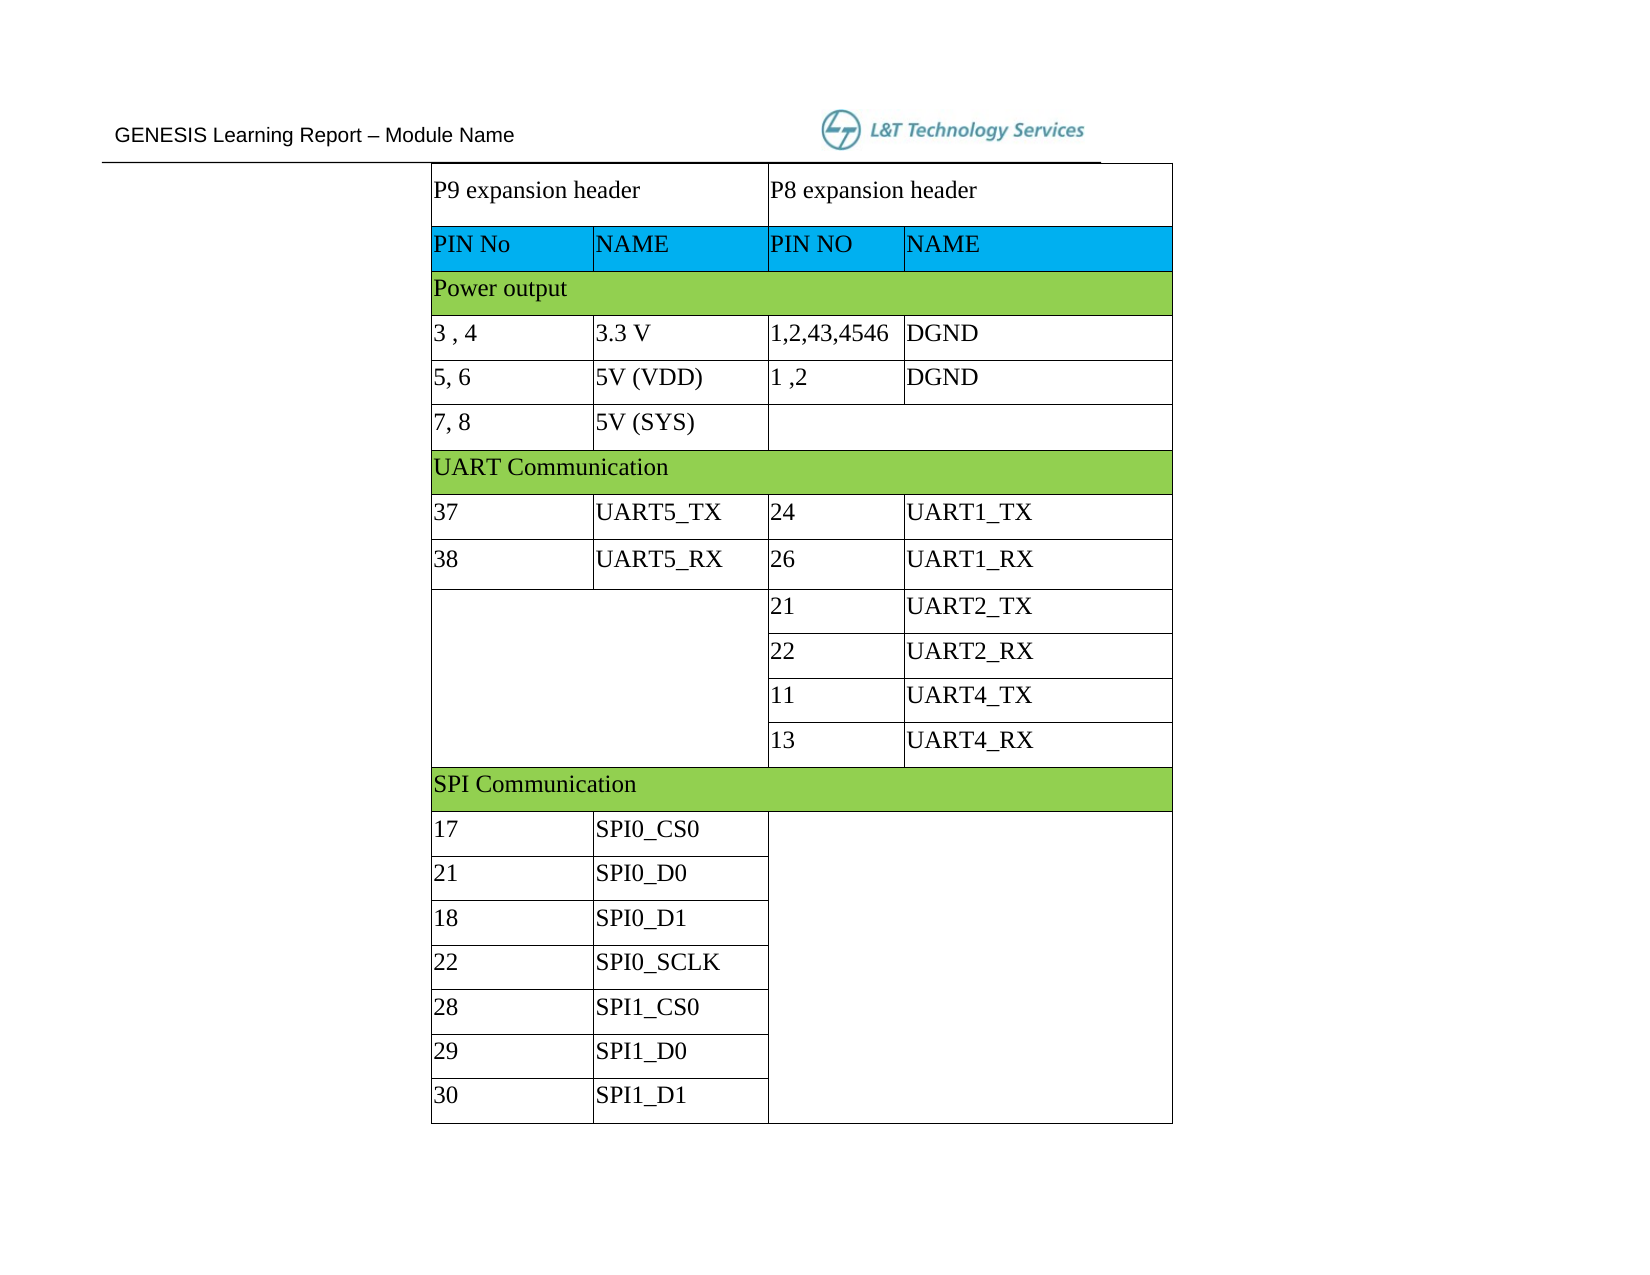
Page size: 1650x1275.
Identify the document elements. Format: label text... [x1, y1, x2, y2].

table_cell 1 ,2 [769, 361, 904, 404]
table_cell 21 [432, 857, 593, 900]
table_cell 1,2,43,4546 [769, 316, 904, 360]
table_cell SPI1_CS0 [594, 990, 768, 1033]
table_cell P8 expansion header [769, 164, 1172, 226]
table_cell [432, 590, 768, 767]
table_cell 28 [432, 990, 593, 1033]
table_cell UART5_TX [594, 495, 768, 539]
table_cell DGND [905, 361, 1172, 404]
table_cell [769, 812, 1172, 1122]
table_cell 30 [432, 1079, 593, 1122]
table_cell 3.3 V [594, 316, 768, 360]
table_cell UART2_RX [905, 634, 1172, 678]
table_cell UART5_RX [594, 540, 768, 589]
table_cell 5V (VDD) [594, 361, 768, 404]
table_cell 22 [769, 634, 904, 678]
table_cell 7, 8 [432, 405, 593, 450]
table_cell UART2_TX [905, 590, 1172, 633]
table_cell 29 [432, 1035, 593, 1078]
table_cell 17 [432, 812, 593, 856]
table_cell DGND [905, 316, 1172, 360]
table_cell 26 [769, 540, 904, 589]
table_cell NAME [905, 227, 1172, 271]
table_cell SPI0_SCLK [594, 946, 768, 989]
table_cell NAME [594, 227, 768, 271]
table_cell 37 [432, 495, 593, 539]
table_cell [769, 405, 1172, 450]
table_cell PIN No [432, 227, 593, 271]
table_cell 18 [432, 901, 593, 944]
picture [821, 109, 1085, 151]
table_cell 21 [769, 590, 904, 633]
table_cell UART4_RX [905, 723, 1172, 767]
table_cell 3 , 4 [432, 316, 593, 360]
table_cell 5, 6 [432, 361, 593, 404]
table_cell 5V (SYS) [594, 405, 768, 450]
table_cell 13 [769, 723, 904, 767]
table_cell UART1_TX [905, 495, 1172, 539]
table_cell SPI0_CS0 [594, 812, 768, 856]
table_cell 11 [769, 679, 904, 722]
table_cell SPI Communication [432, 768, 1172, 811]
table_cell SPI1_D0 [594, 1035, 768, 1078]
table_cell Power output [432, 272, 1172, 315]
table_cell 38 [432, 540, 593, 589]
table_cell 24 [769, 495, 904, 539]
table_cell PIN NO [769, 227, 904, 271]
table_cell SPI0_D1 [594, 901, 768, 944]
table_cell UART1_RX [905, 540, 1172, 589]
table_cell 22 [432, 946, 593, 989]
table_cell SPI0_D0 [594, 857, 768, 900]
table_cell SPI1_D1 [594, 1079, 768, 1122]
table_cell UART Communication [432, 451, 1172, 494]
table_cell P9 expansion header [432, 164, 768, 226]
table_cell UART4_TX [905, 679, 1172, 722]
